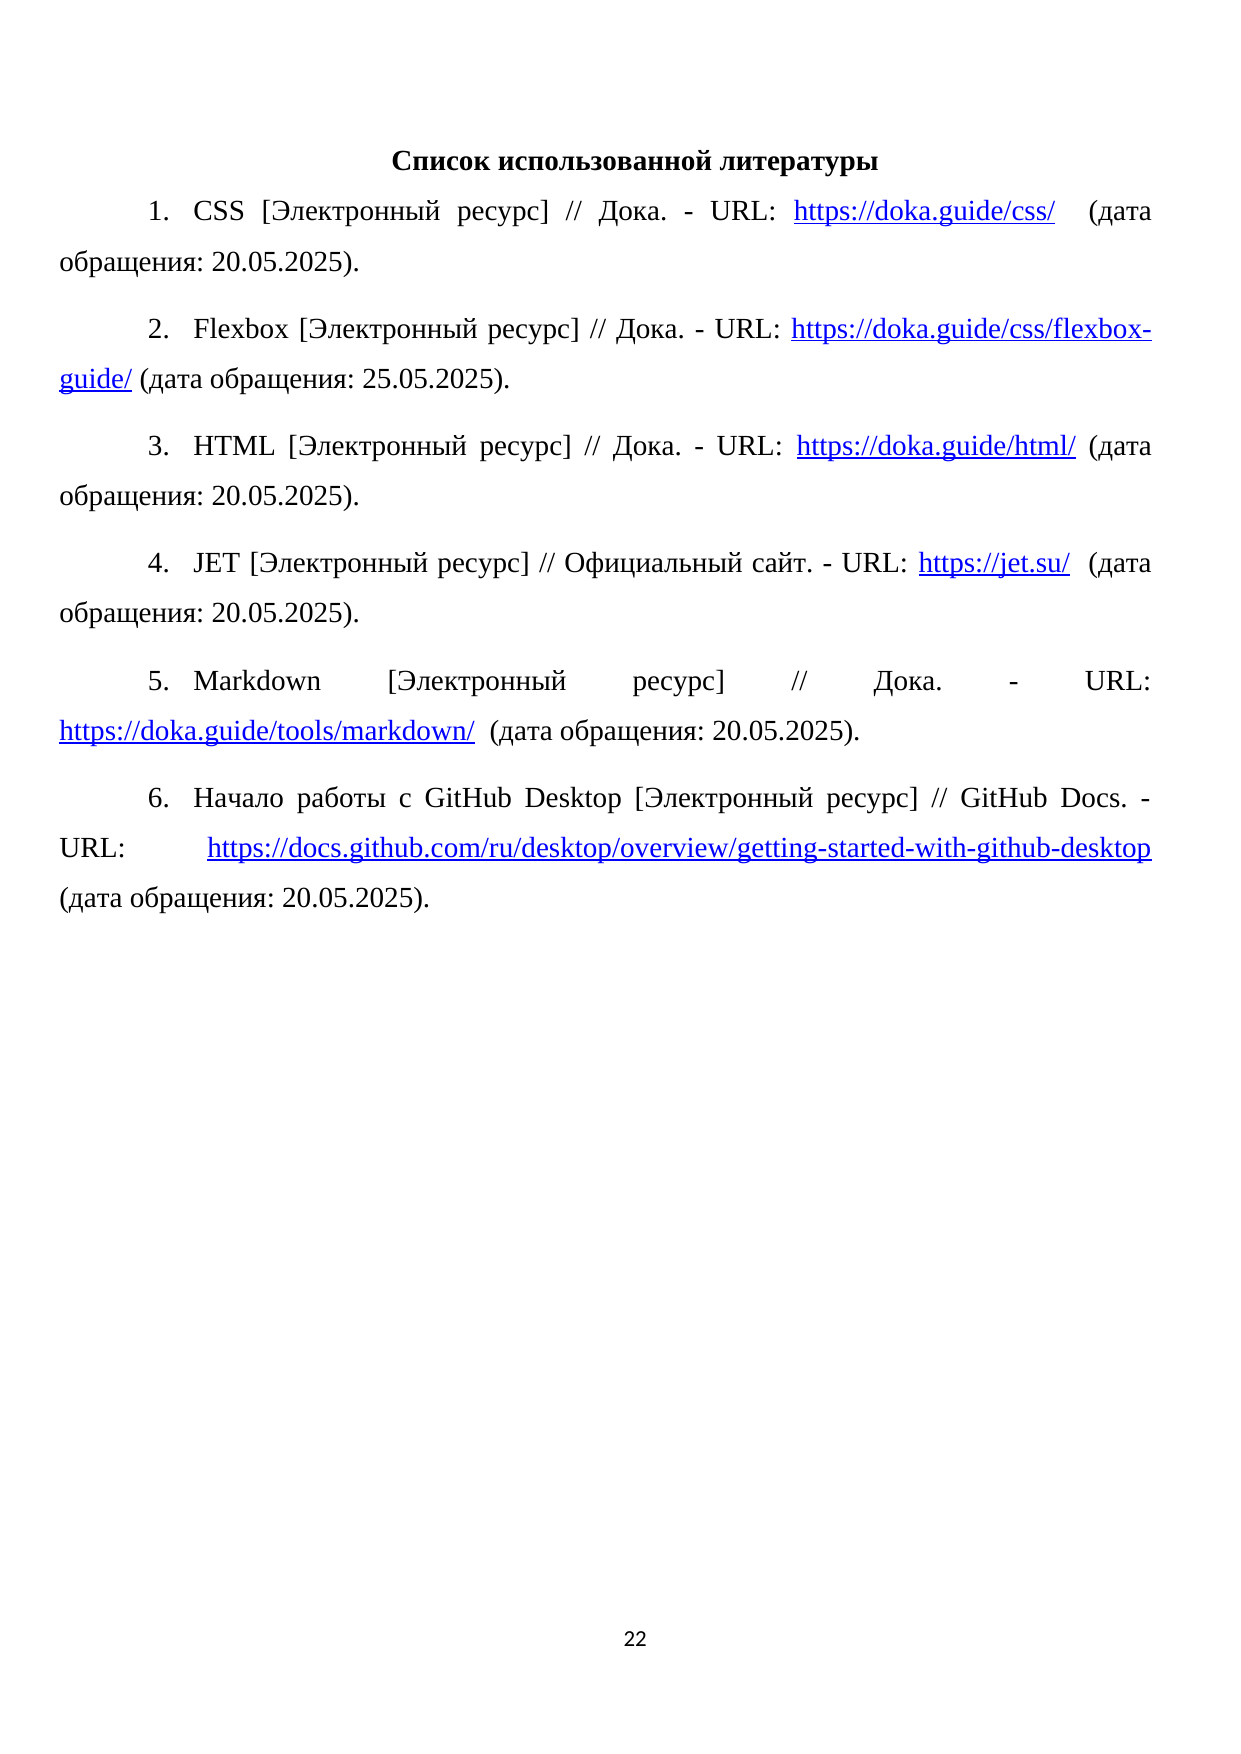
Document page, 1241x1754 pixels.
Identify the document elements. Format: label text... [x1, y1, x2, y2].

list CSS [Электронный ресурс] // Дока. - URL: https://doka.guide/css/ (дата обращения: 20.05.2025). [59, 193, 1152, 277]
list JET [Электронный ресурс] // Официальный сайт. - URL: https://jet.su/ (дата обращения: 20.05.2025). [59, 545, 1152, 629]
list Начало работы с GitHub Desktop [Электронный ресурс] // GitHub Docs. - URL: https://docs.github.com/ru/desktop/overview/getting-started-with-github-desktop (дата обращения: 20.05.2025). [59, 780, 1152, 914]
list Flexbox [Электронный ресурс] // Дока. - URL: https://doka.guide/css/flexbox-guide/ (дата обращения: 25.05.2025). [59, 311, 1152, 394]
list HTML [Электронный ресурс] // Дока. - URL: https://doka.guide/html/ (дата обращения: 20.05.2025). [59, 428, 1152, 512]
list Markdown [Электронный ресурс] // Дока. - URL: https://doka.guide/tools/markdown/ (дата обращения: 20.05.2025). [59, 663, 1152, 746]
subtitle Список использованной литературы [118, 143, 1152, 177]
